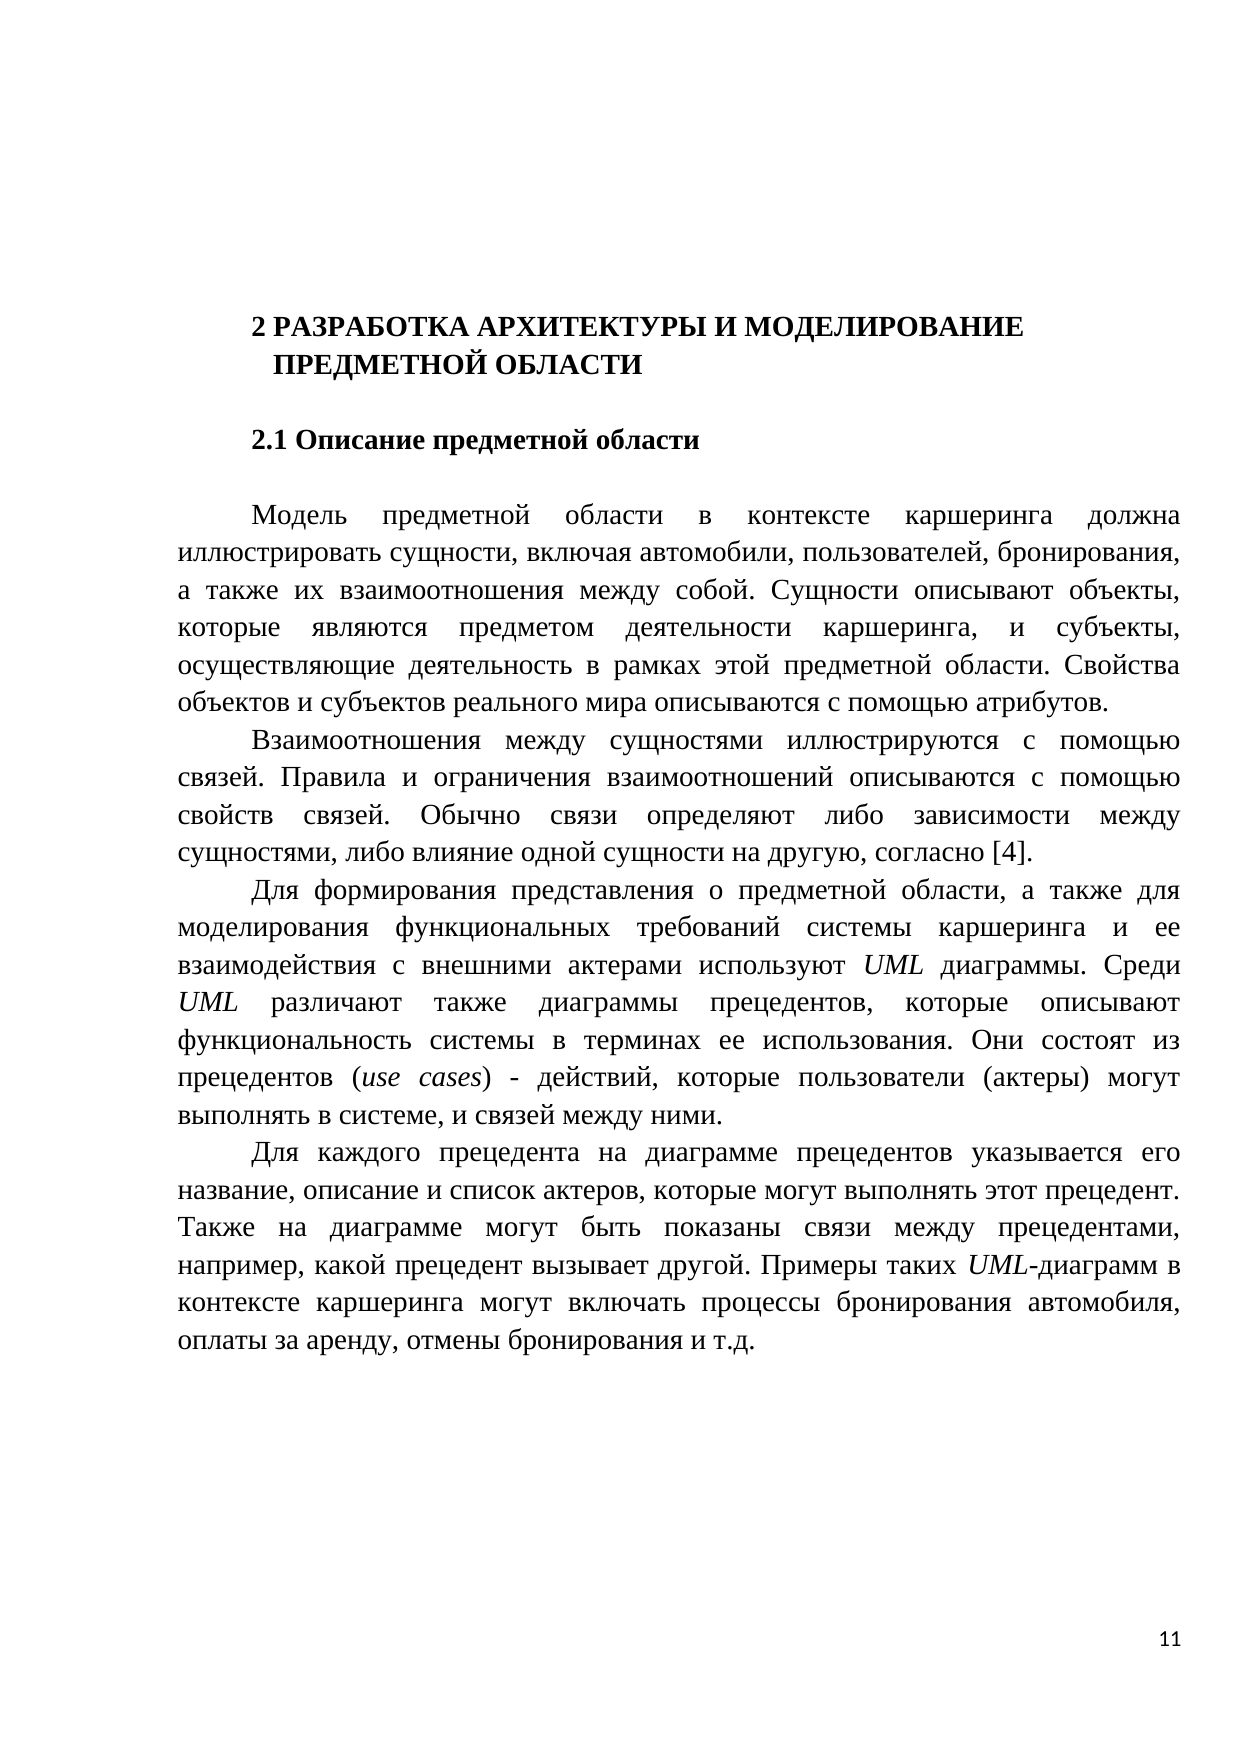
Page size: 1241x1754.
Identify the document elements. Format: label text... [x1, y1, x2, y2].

text Взаимоотношения между сущностями иллюстрируются с помощью связей. Правила и ограничения взаимоотношений описываются с помощью свойств связей. Обычно связи определяют либо зависимости между сущностями, либо влияние одной сущности на другую, согласно [4]. [177, 718, 1181, 868]
list 2 РАЗРАБОТКА АРХИТЕКТУРЫ И МОДЕЛИРОВАНИЕ [251, 306, 1181, 343]
text Для каждого прецедента на диаграмме прецедентов указывается его название, описание и список актеров, которые могут выполнять этот прецедент. Также на диаграмме могут быть показаны связи между прецедентами, например, какой прецедент вызывает другой. Примеры таких UML-диаграмм в контексте каршеринга могут включать процессы бронирования автомобиля, оплаты за аренду, отмены бронирования и т.д. [177, 1131, 1181, 1356]
text Модель предметной области в контексте каршеринга должна иллюстрировать сущности, включая автомобили, пользователей, бронирования, а также их взаимоотношения между собой. Сущности описывают объекты, которые являются предметом деятельности каршеринга, и субъекты, осуществляющие деятельность в рамках этой предметной области. Свойства объектов и субъектов реального мира описываются с помощью атрибутов. [177, 493, 1181, 718]
text Для формирования представления о предметной области, а также для моделирования функциональных требований системы каршеринга и ее взаимодействия с внешними актерами используют UML диаграммы. Среди UML различают также диаграммы прецедентов, которые описывают функциональность системы в терминах ее использования. Они состоят из прецедентов (use cases) - действий, которые пользователи (актеры) могут выполнять в системе, и связей между ними. [177, 868, 1181, 1131]
list ПРЕДМЕТНОЙ ОБЛАСТИ [251, 343, 1181, 381]
list 2.1 Описание предметной области [177, 418, 1181, 456]
